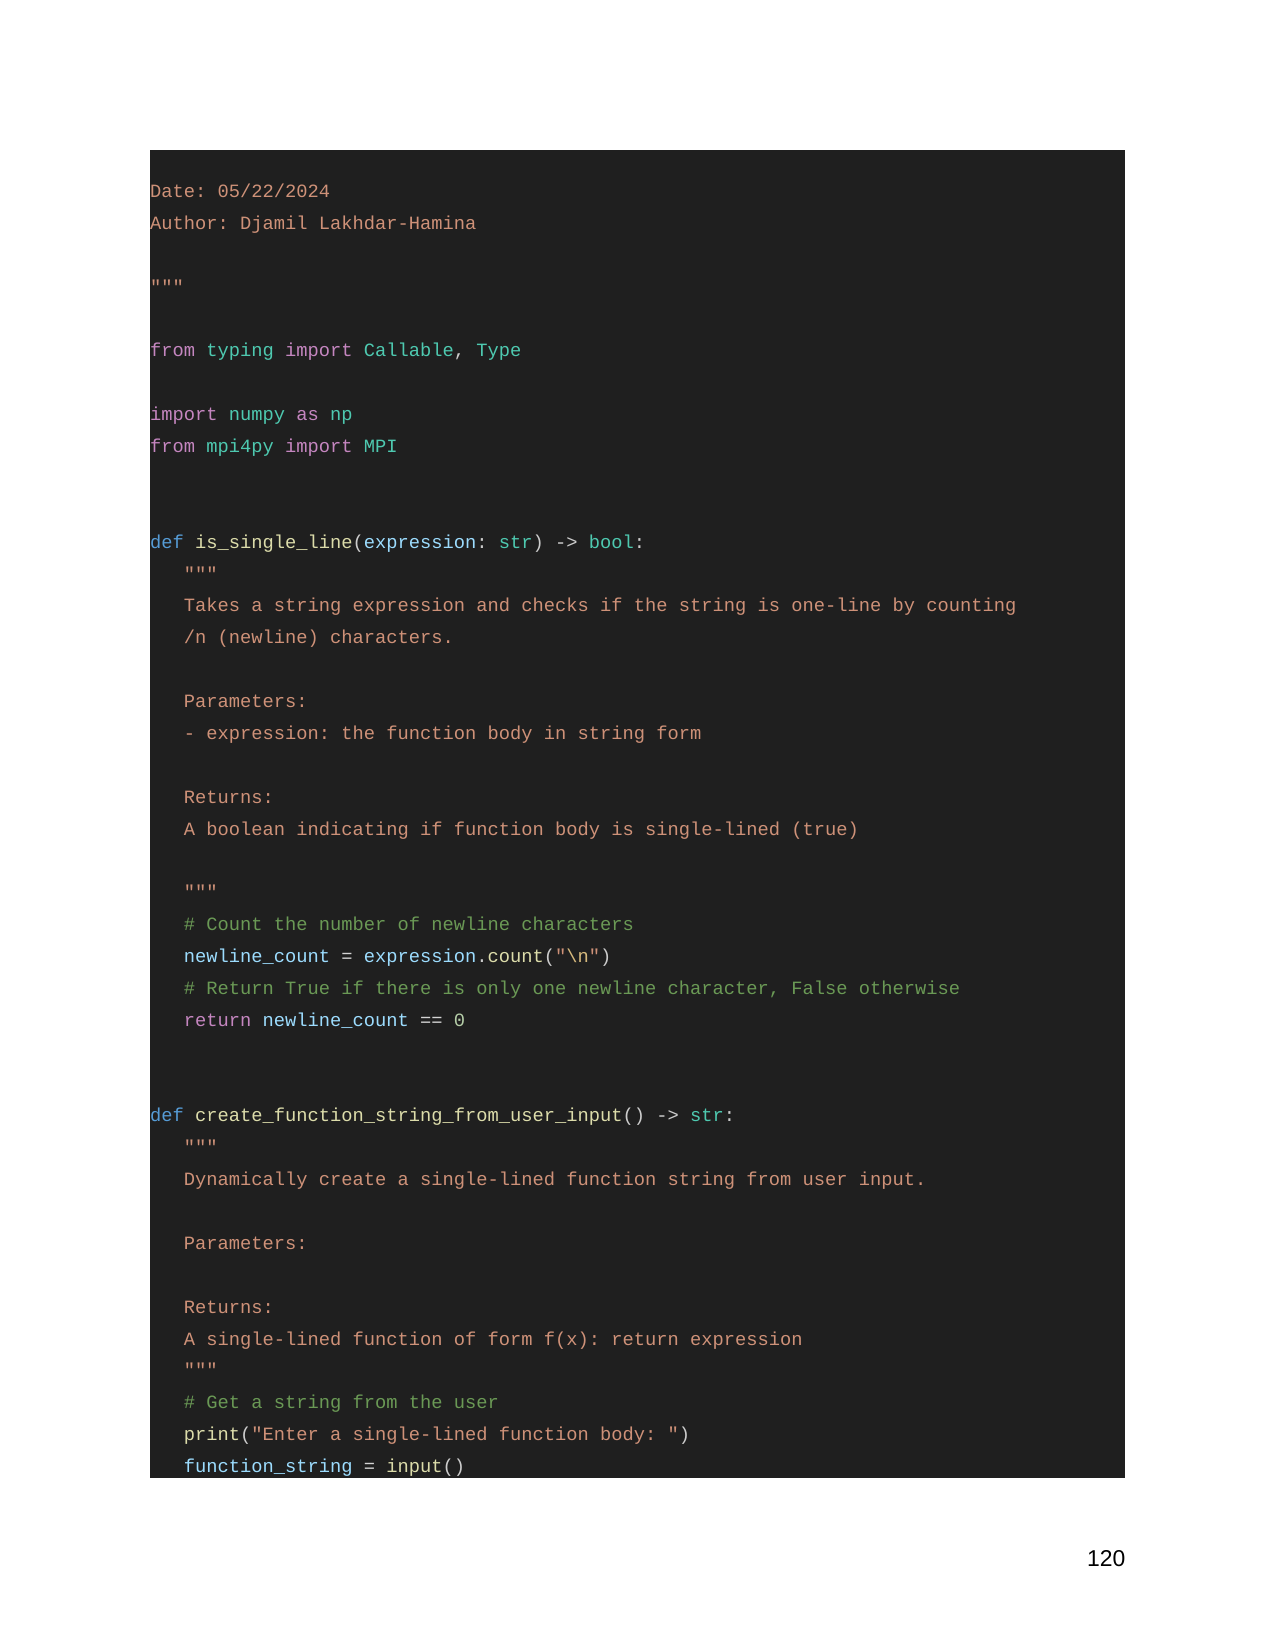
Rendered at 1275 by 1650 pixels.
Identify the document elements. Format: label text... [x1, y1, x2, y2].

text Returns: [150, 1297, 1125, 1319]
text """ [150, 883, 1125, 904]
text # Get a string from the user [150, 1393, 1125, 1414]
text A single-lined function of form f(x): return expression [150, 1329, 1125, 1351]
text from typing import Callable, Type [150, 341, 1125, 362]
text Author: Djamil Lakhdar-Hamina [150, 214, 1125, 235]
text import numpy as np [150, 405, 1125, 426]
text def is_single_line(expression: str) -> bool: [150, 532, 1125, 554]
text Dynamically create a single-lined function string from user input. [150, 1170, 1125, 1191]
text def create_function_string_from_user_input() -> str: [150, 1106, 1125, 1127]
text newline_count = expression.count("\n") [150, 947, 1125, 968]
text # Count the number of newline characters [150, 915, 1125, 936]
text """ [150, 277, 1125, 299]
text Takes a string expression and checks if the string is one-line by counting [150, 596, 1125, 617]
text Parameters: [150, 692, 1125, 713]
text # Return True if there is only one newline character, False otherwise [150, 979, 1125, 1000]
text """ [150, 1361, 1125, 1382]
text return newline_count == 0 [150, 1011, 1125, 1032]
text print("Enter a single-lined function body: ") [150, 1425, 1125, 1446]
text from mpi4py import MPI [150, 437, 1125, 458]
text function_string = input() [150, 1457, 1125, 1478]
text Returns: [150, 787, 1125, 809]
text /n (newline) characters. [150, 628, 1125, 649]
text Date: 05/22/2024 [150, 182, 1125, 203]
text A boolean indicating if function body is single-lined (true) [150, 819, 1125, 841]
text Parameters: [150, 1234, 1125, 1255]
text """ [150, 564, 1125, 586]
text - expression: the function body in string form [150, 724, 1125, 745]
text """ [150, 1138, 1125, 1159]
